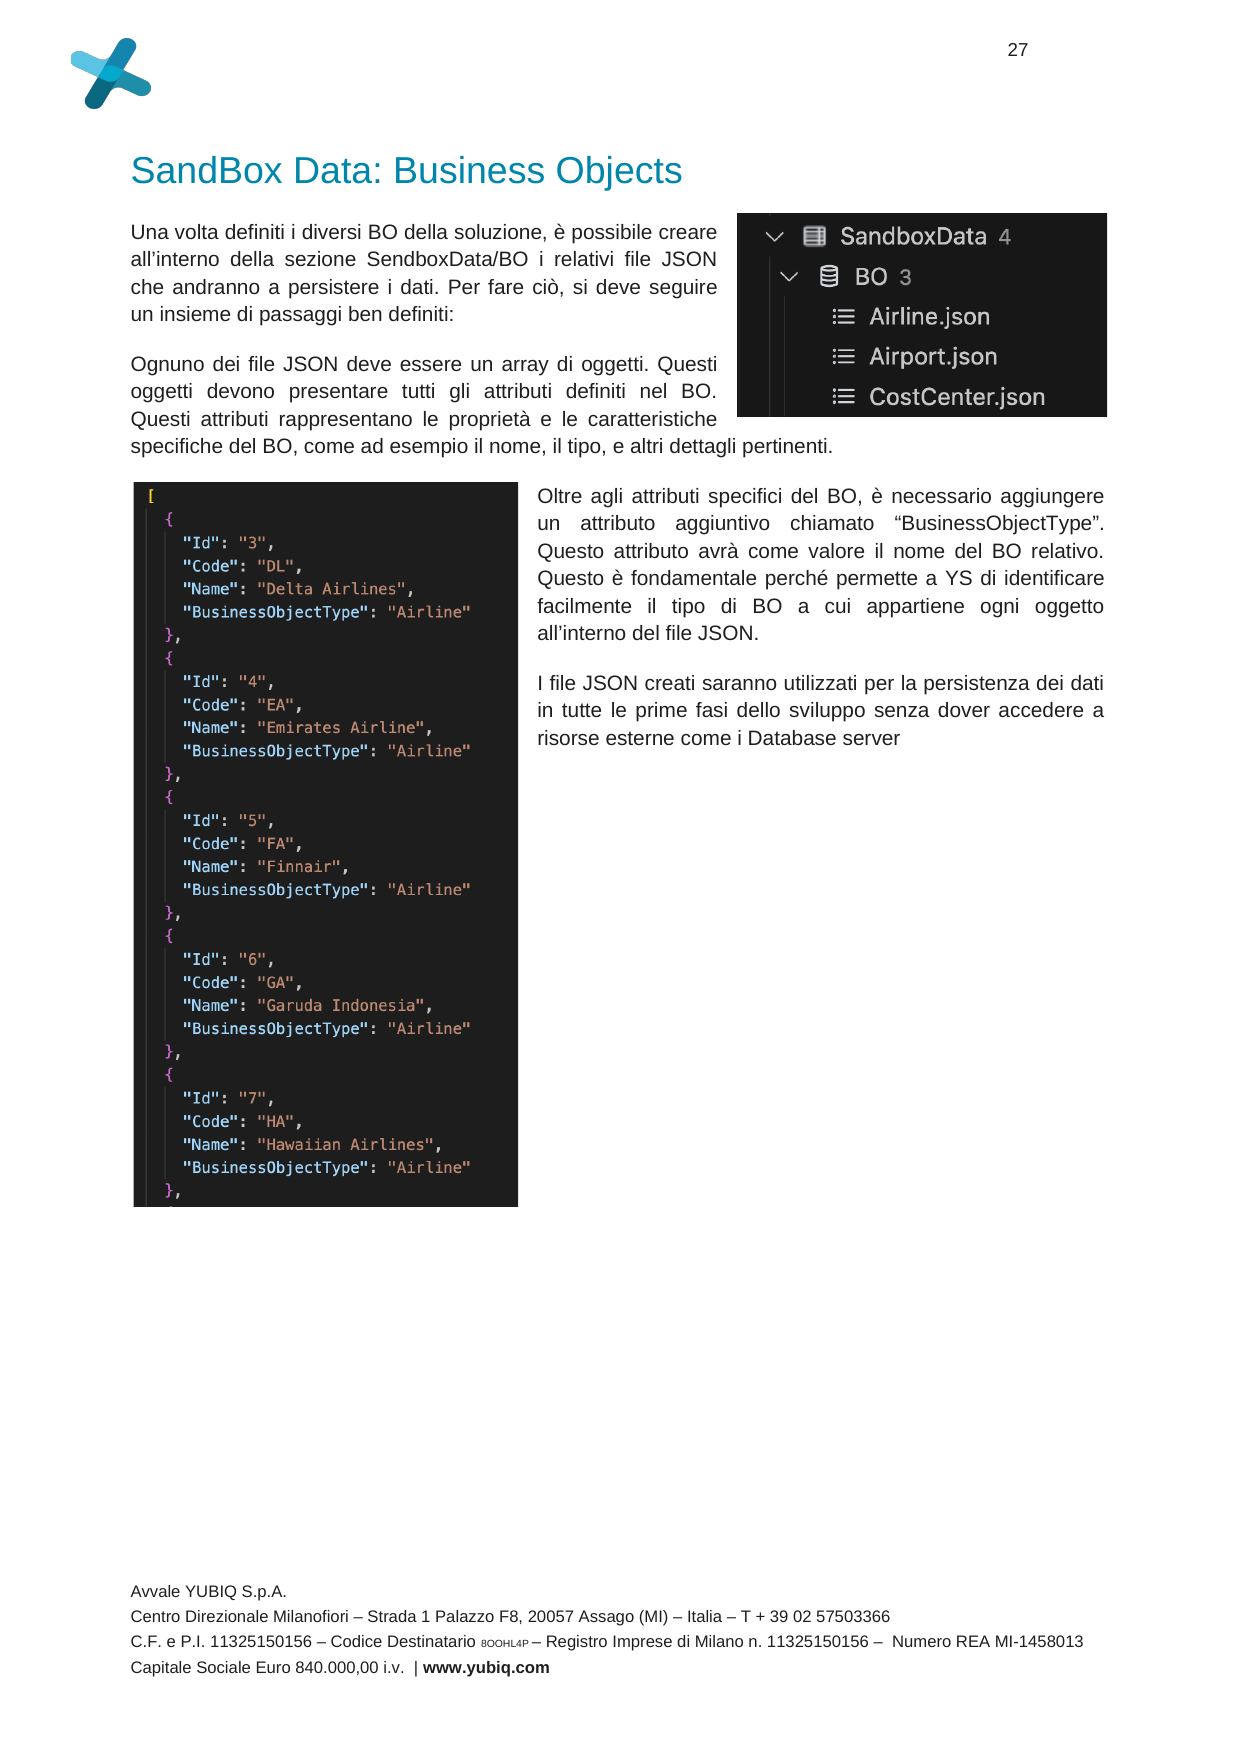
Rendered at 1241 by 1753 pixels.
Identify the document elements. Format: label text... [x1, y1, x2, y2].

text Oltre agli attributi specifici del BO, è necessario aggiungere un attributo aggiuntivo chiamato “BusinessObjectType”. Questo attributo avrà come valore il nome del BO relativo. Questo è fondamentale perché permette a YS di identificare facilmente il tipo di BO a cui appartiene ogni oggetto all’interno del file JSON. [519, 483, 1105, 645]
text Ognuno dei file JSON deve essere un array di oggetti. Questi oggetti devono presentare tutti gli attributi definiti nel BO. Questi attributi rappresentano le proprietà e le caratteristiche specifiche del BO, come ad esempio il nome, il tipo, e altri dettagli pertinenti. [130, 352, 1105, 458]
text Una volta definiti i diversi BO della soluzione, è possibile creare all’interno della sezione SendboxData/BO i relativi file JSON che andranno a persistere i dati. Per fare ciò, si deve seguire un insieme di passaggi ben definiti: [130, 220, 736, 326]
picture [70, 38, 151, 109]
picture [132, 482, 519, 1206]
text I file JSON creati saranno utilizzati per la persistenza dei dati in tutte le prime fasi dello sviluppo senza dover accedere a risorse esterne come i Database server [519, 670, 1105, 749]
subtitle SandBox Data: Business Objects [130, 148, 1077, 191]
picture [736, 213, 1107, 416]
